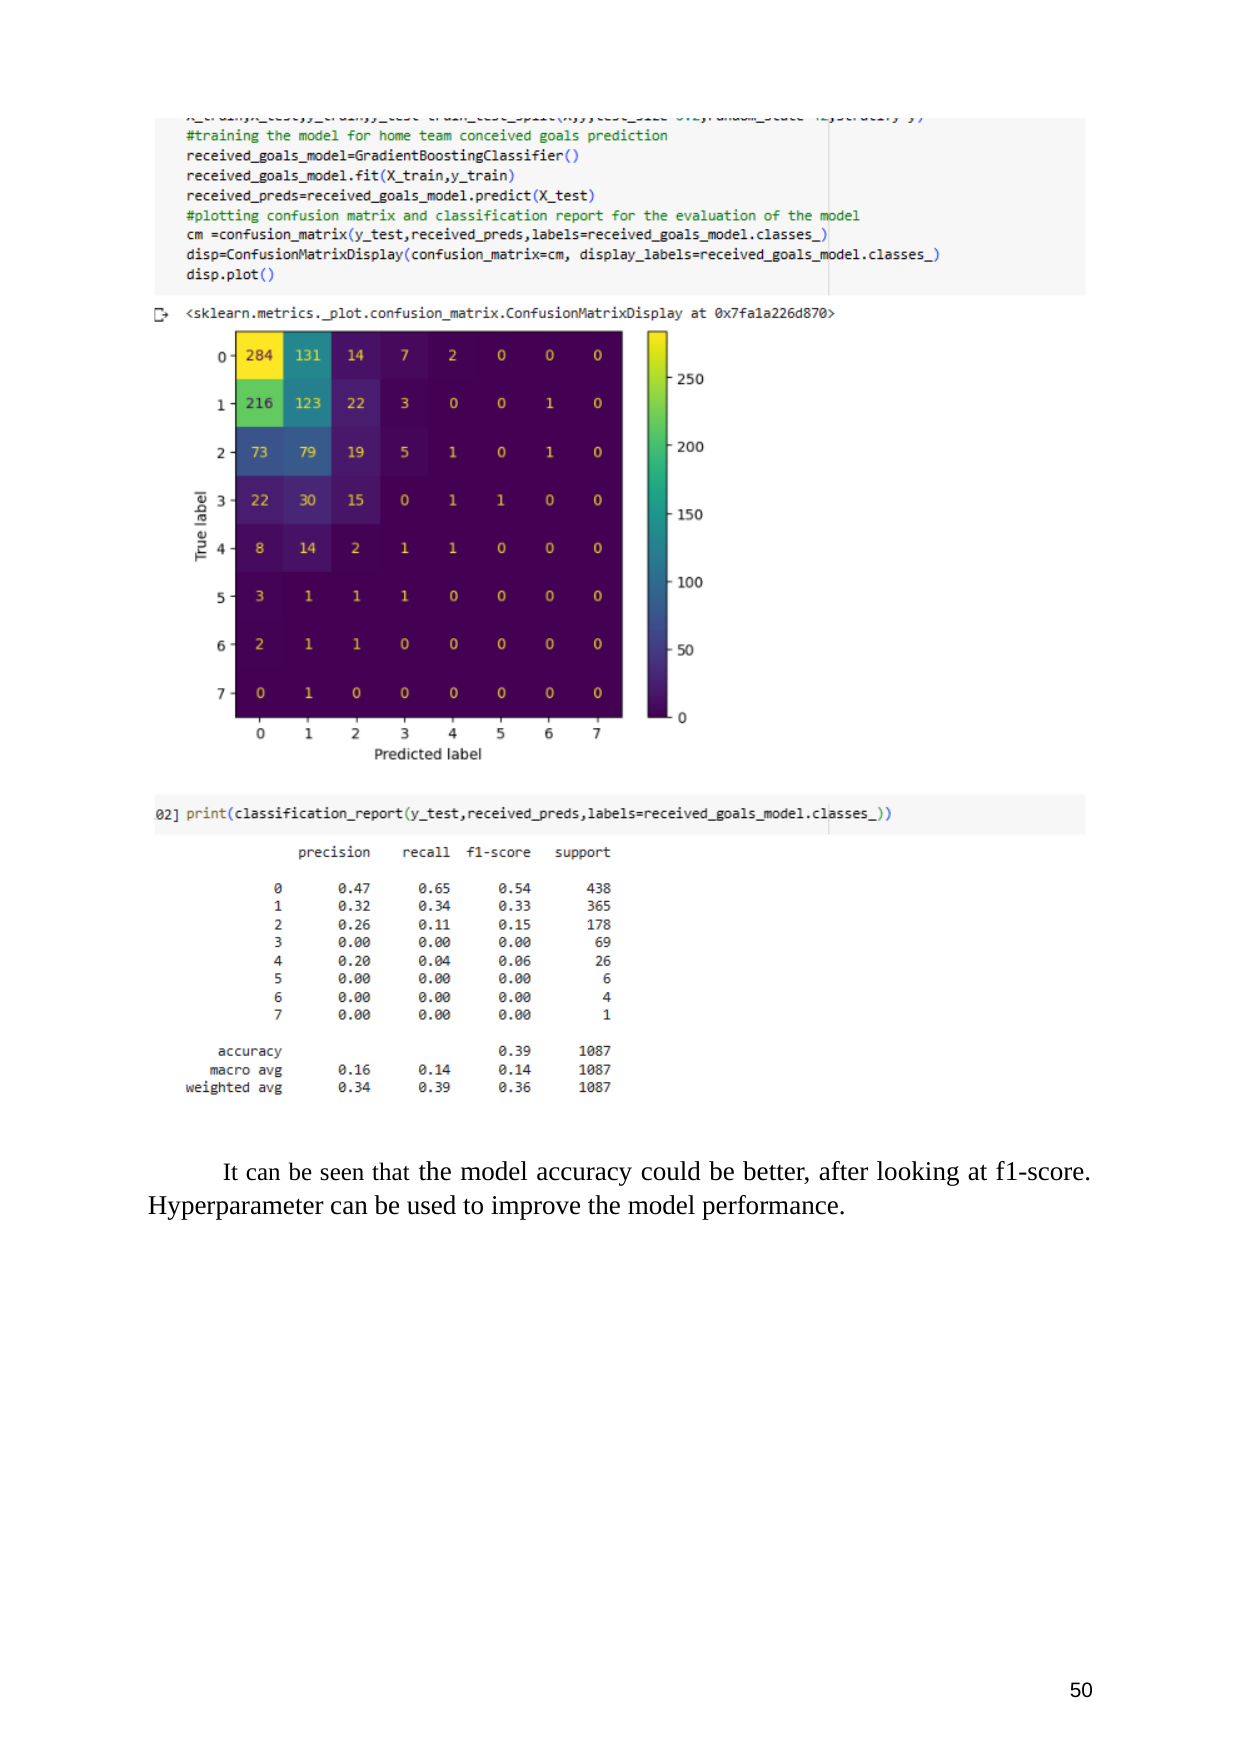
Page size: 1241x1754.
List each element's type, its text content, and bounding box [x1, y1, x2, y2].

picture [154, 118, 1086, 1111]
text It can be seen that the model accuracy could be better, after looking at f1-score. Hyperparameter can be used to improve the model performance. [148, 1186, 1092, 1220]
